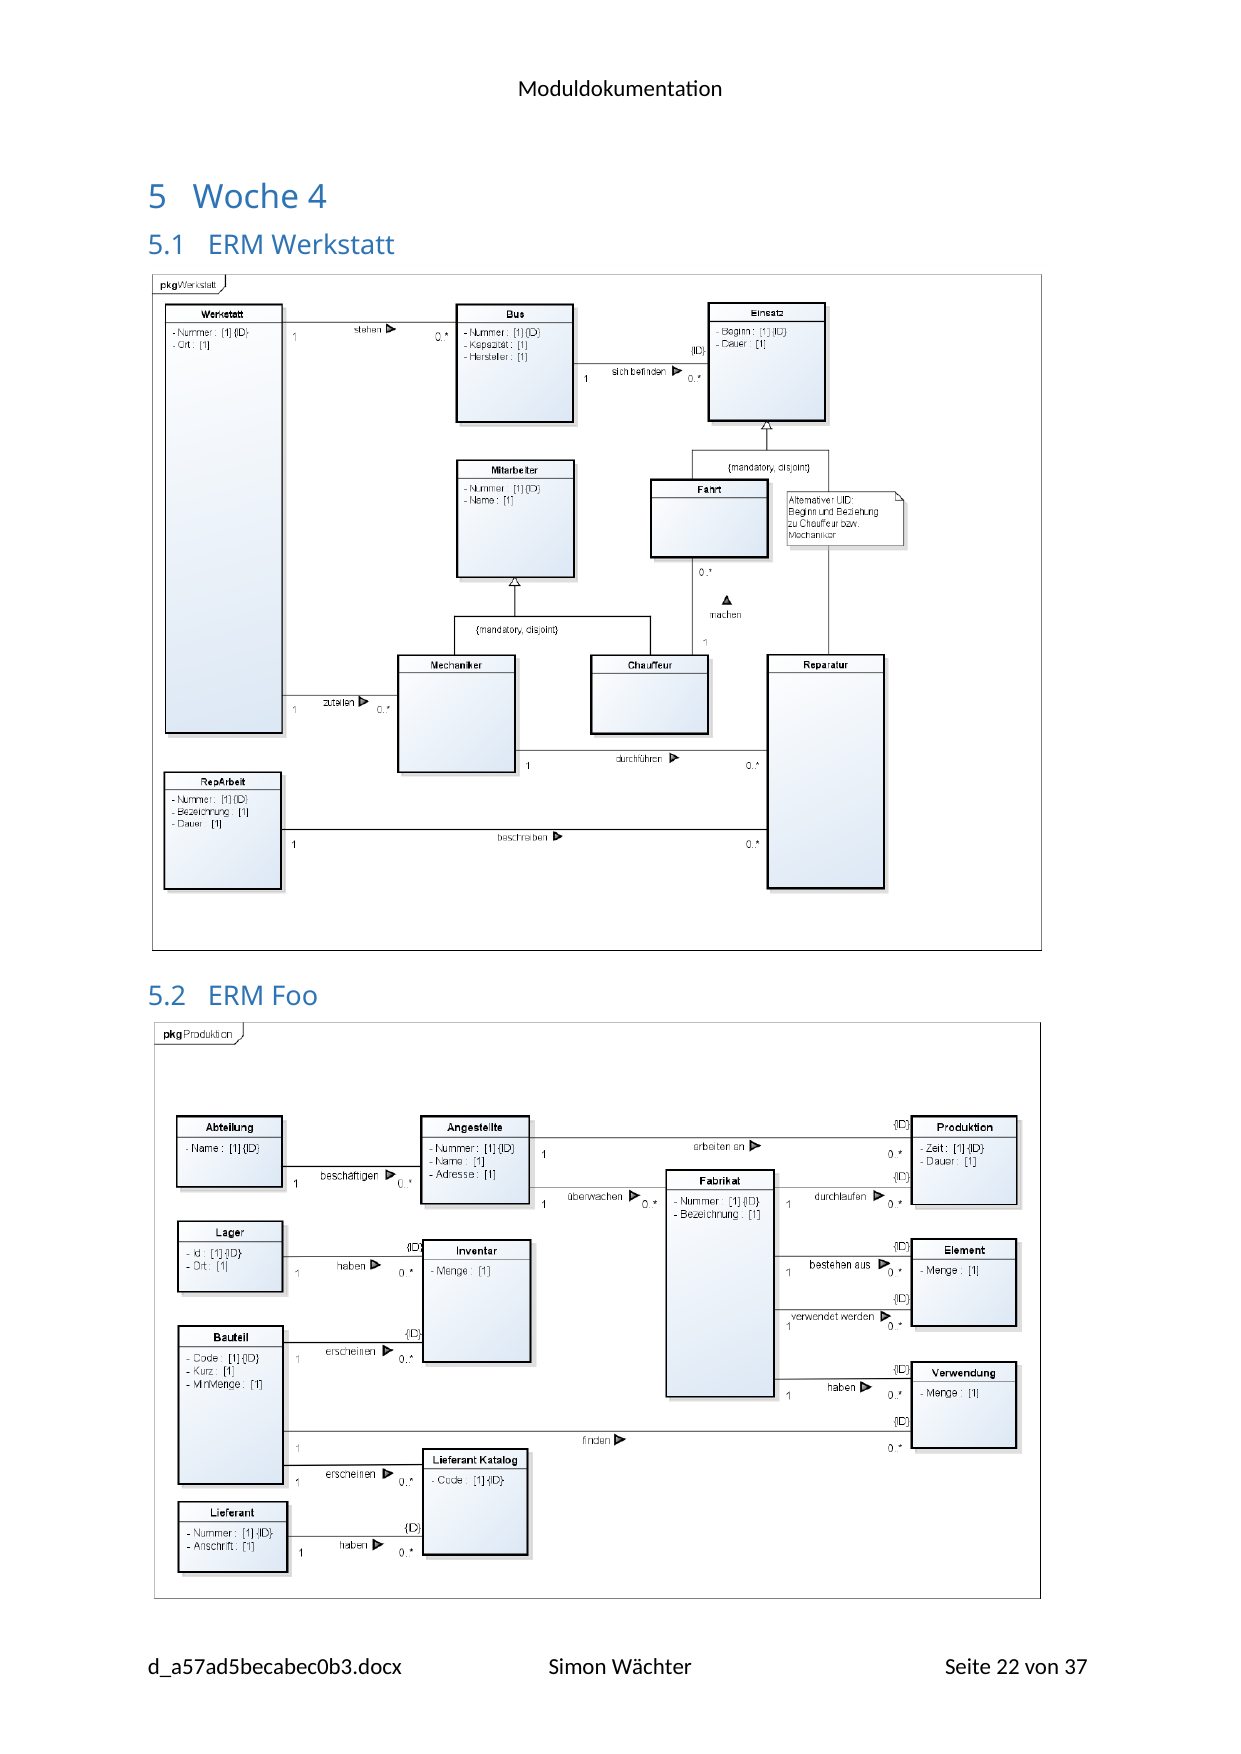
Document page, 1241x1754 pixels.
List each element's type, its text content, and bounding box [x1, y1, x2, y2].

subtitle ERM Foo [148, 976, 1093, 1013]
picture [147, 1016, 1047, 1606]
subtitle Woche 4 [148, 173, 1093, 218]
subtitle ERM Werkstatt [148, 226, 1093, 263]
picture [147, 265, 1049, 958]
